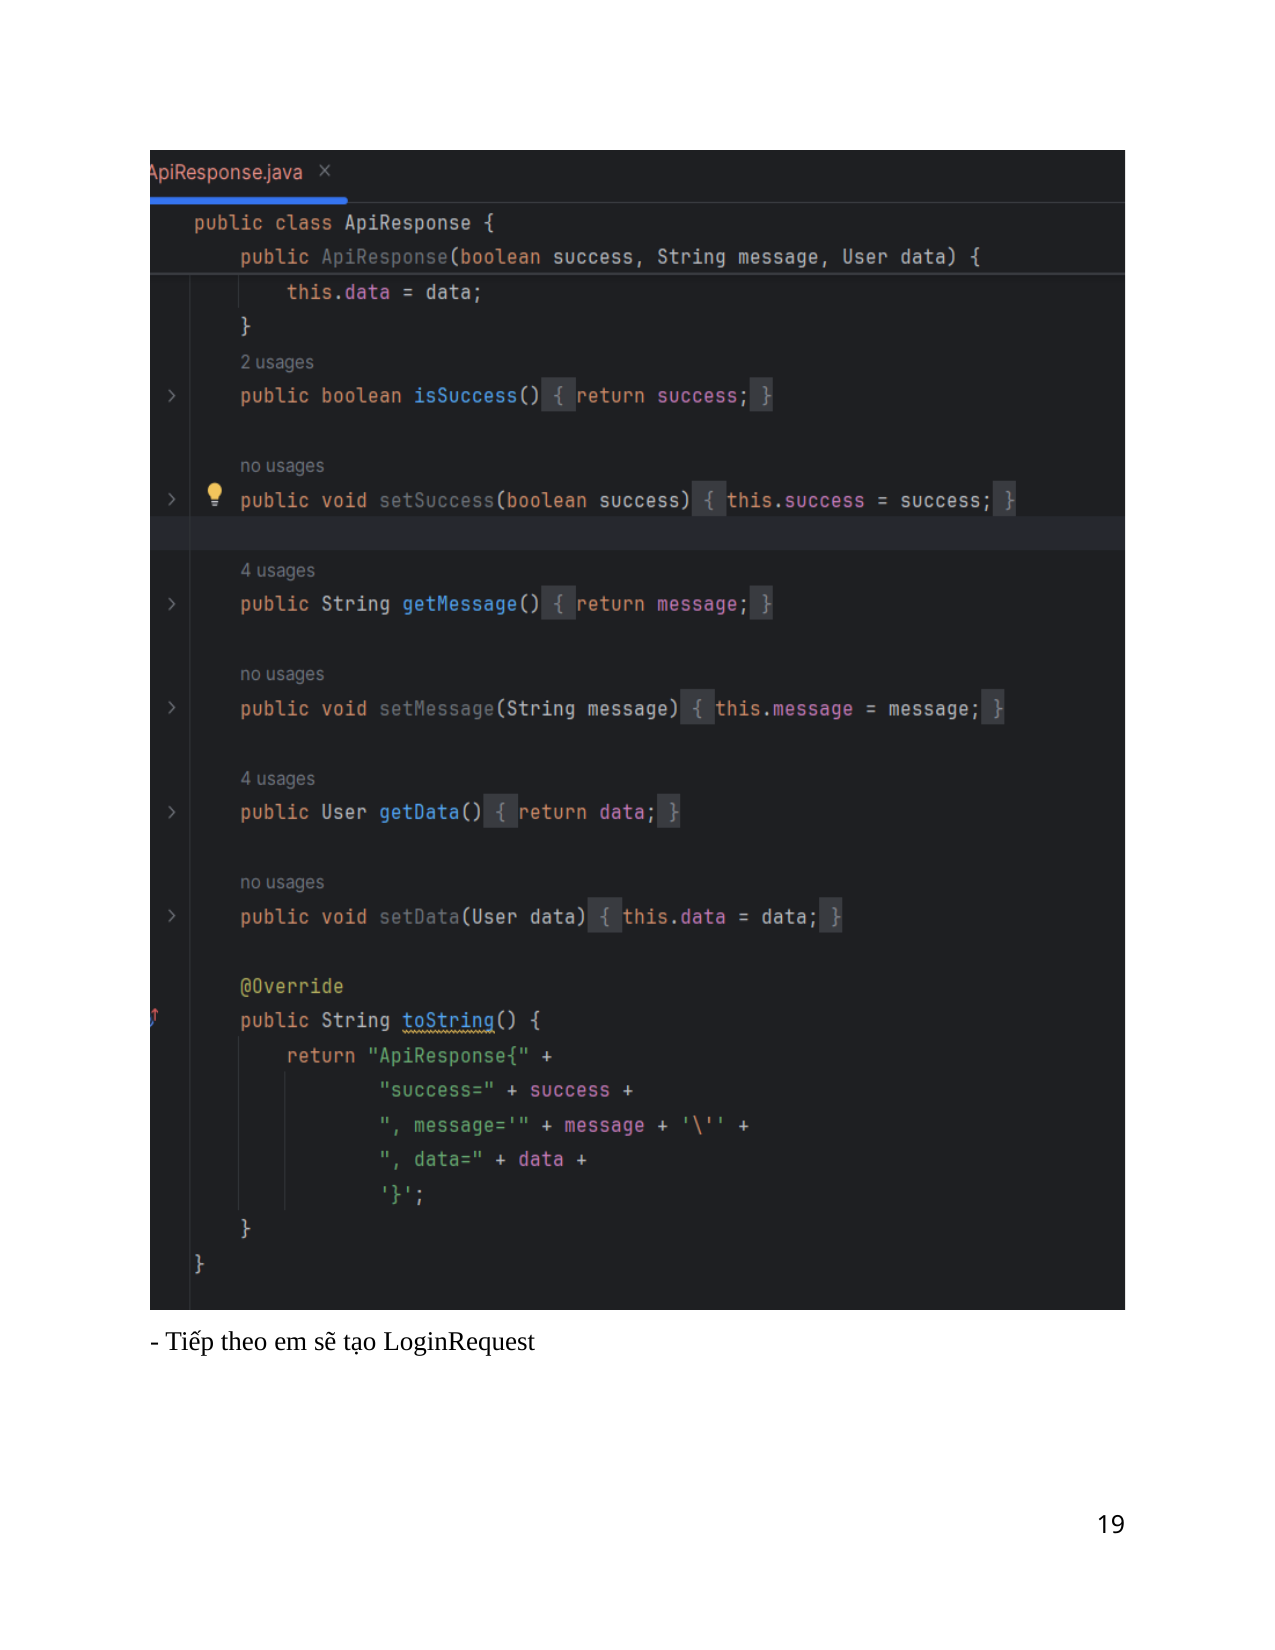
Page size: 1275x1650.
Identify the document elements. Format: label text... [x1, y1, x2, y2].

picture [150, 150, 1125, 1310]
text - Tiếp theo em sẽ tạo LoginRequest [150, 1310, 1125, 1357]
